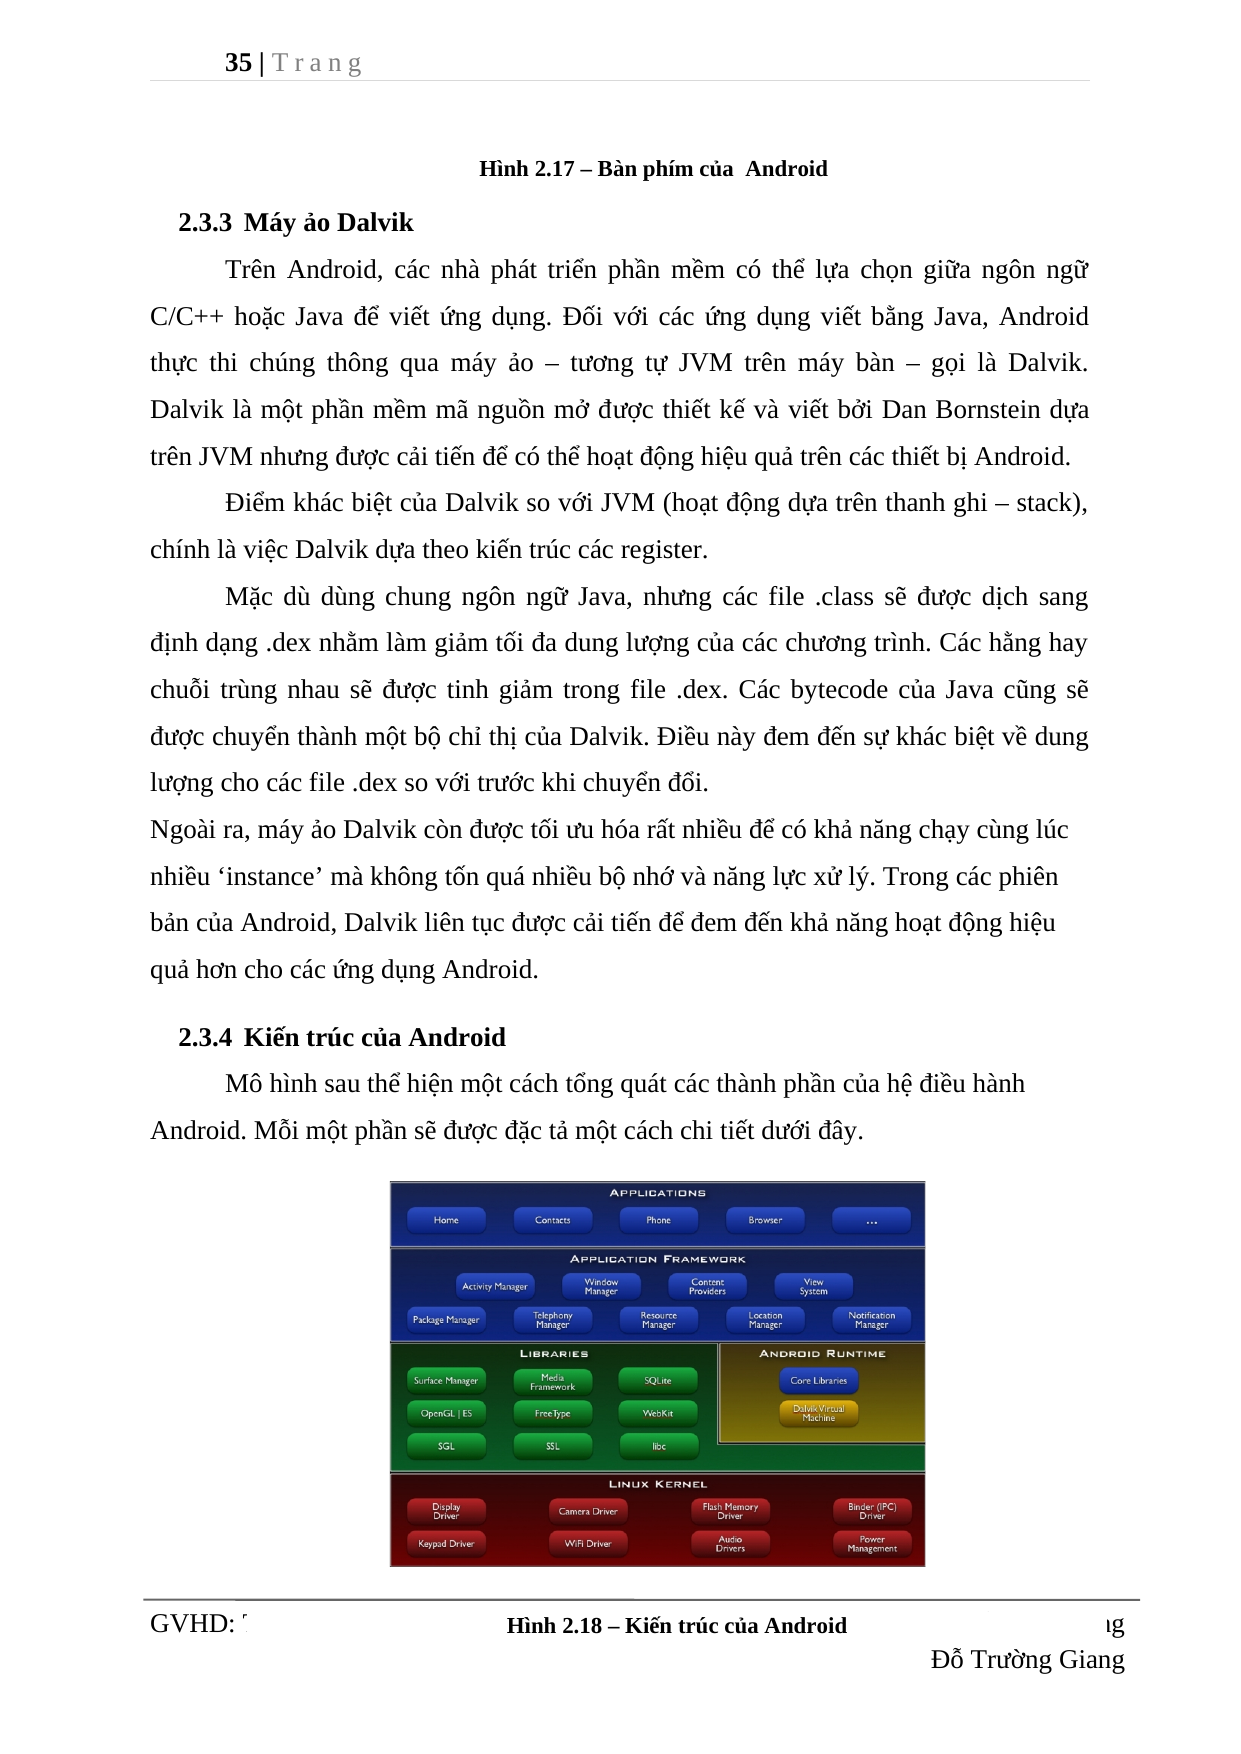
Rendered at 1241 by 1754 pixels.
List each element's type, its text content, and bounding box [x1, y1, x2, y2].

text Mặc dù dùng chung ngôn ngữ Java, nhưng các file .class sẽ được dịch sang định dạng .dex nhằm làm giảm tối đa dung lượng của các chương trình. Các hằng hay chuỗi trùng nhau sẽ được tinh giảm trong file .dex. Các bytecode của Java cũng sẽ được chuyển thành một bộ chỉ thị của Dalvik. Điều này đem đến sự khác biệt về dung lượng cho các file .dex so với trước khi chuyển đổi. [150, 580, 1090, 798]
text Mô hình sau thể hiện một cách tổng quát các thành phần của hệ điều hành Android. Mỗi một phần sẽ được đặc tả một cách chi tiết dưới đây. [150, 1067, 1090, 1145]
text Điểm khác biệt của Dalvik so với JVM (hoạt động dựa trên thanh ghi – stack), chính là việc Dalvik dựa theo kiến trúc các register. [150, 487, 1090, 564]
subtitle Kiến trúc của Android [178, 1021, 1090, 1052]
text Ngoài ra, máy ảo Dalvik còn được tối ưu hóa rất nhiều để có khả năng chạy cùng lúc nhiều ‘instance’ mà không tốn quá nhiều bộ nhớ và năng lực xử lý. Trong các phiên bản của Android, Dalvik liên tục được cải tiến để đem đến khả năng hoạt động hiệu quả hơn cho các ứng dụng Android. [150, 813, 1090, 984]
subtitle Máy ảo Dalvik [178, 207, 1090, 238]
text Trên Android, các nhà phát triển phần mềm có thể lựa chọn giữa ngôn ngữ C/C++ hoặc Java để viết ứng dụng. Đối với các ứng dụng viết bằng Java, Android thực thi chúng thông qua máy ảo – tương tự JVM trên máy bàn – gọi là Dalvik. Dalvik là một phần mềm mã nguồn mở được thiết kế và viết bởi Dan Bornstein dựa trên JVM nhưng được cải tiến để có thể hoạt động hiệu quả trên các thiết bị Android. [150, 253, 1090, 471]
picture [389, 1181, 926, 1567]
